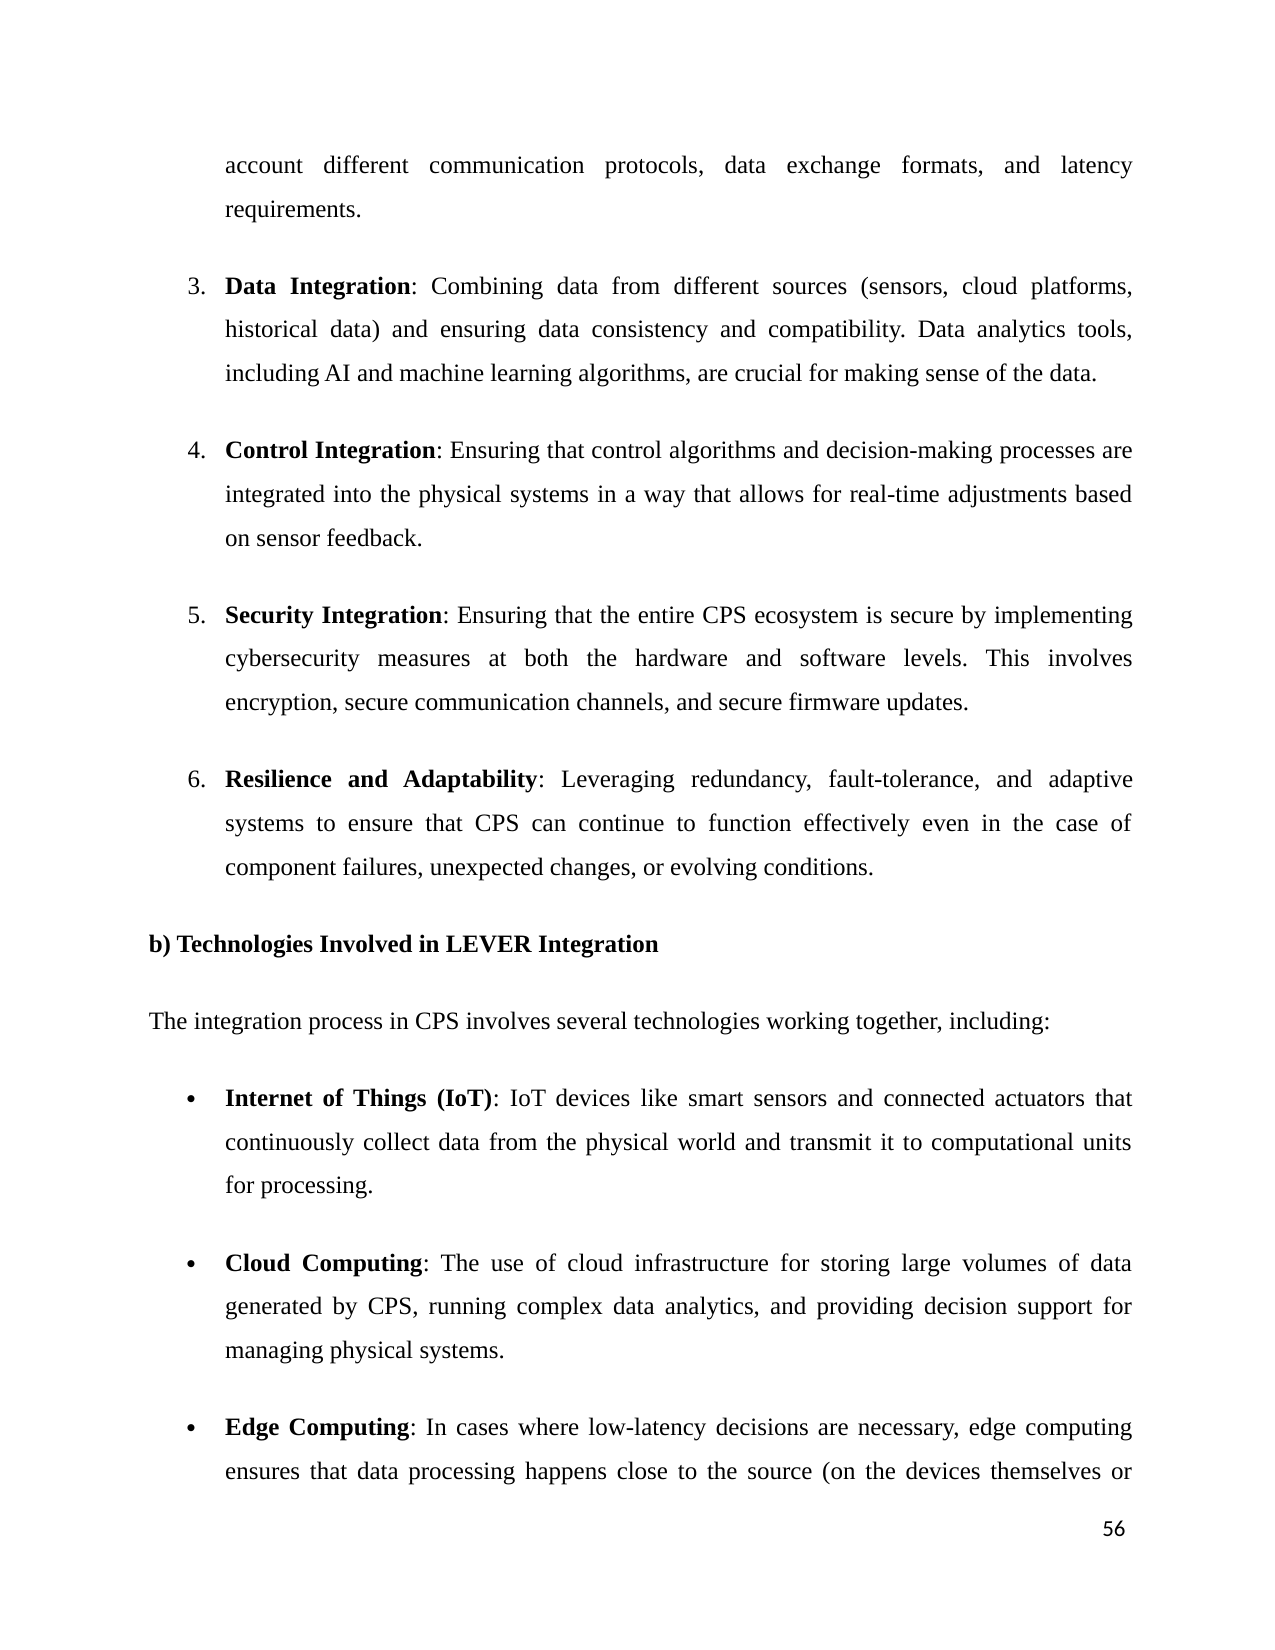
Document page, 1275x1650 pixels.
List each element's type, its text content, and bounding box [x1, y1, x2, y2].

list Data Integration: Combining data from different sources (sensors, cloud platforms, historical data) and ensuring data consistency and compatibility. Data analytics tools, including AI and machine learning algorithms, are crucial for making sense of the data. [187, 271, 1133, 387]
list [187, 150, 1133, 222]
list Resilience and Adaptability: Leveraging redundancy, fault-tolerance, and adaptive systems to ensure that CPS can continue to function effectively even in the case of component failures, unexpected changes, or evolving conditions. [187, 764, 1133, 880]
list Cloud Computing: The use of cloud infrastructure for storing large volumes of data generated by CPS, running complex data analytics, and providing decision support for managing physical systems. [187, 1248, 1133, 1364]
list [187, 1412, 1133, 1484]
text b) Technologies Involved in LEVER Integration [148, 929, 1133, 957]
text The integration process in CPS involves several technologies working together, including: [148, 1006, 1133, 1035]
list Internet of Things (IoT): IoT devices like smart sensors and connected actuators that continuously collect data from the physical world and transmit it to computational units for processing. [187, 1083, 1133, 1199]
list Security Integration: Ensuring that the entire CPS ecosystem is secure by implementing cybersecurity measures at both the hardware and software levels. This involves encryption, secure communication channels, and secure firmware updates. [187, 600, 1133, 716]
list Control Integration: Ensuring that control algorithms and decision-making processes are integrated into the physical systems in a way that allows for real-time adjustments based on sensor feedback. [187, 435, 1133, 551]
